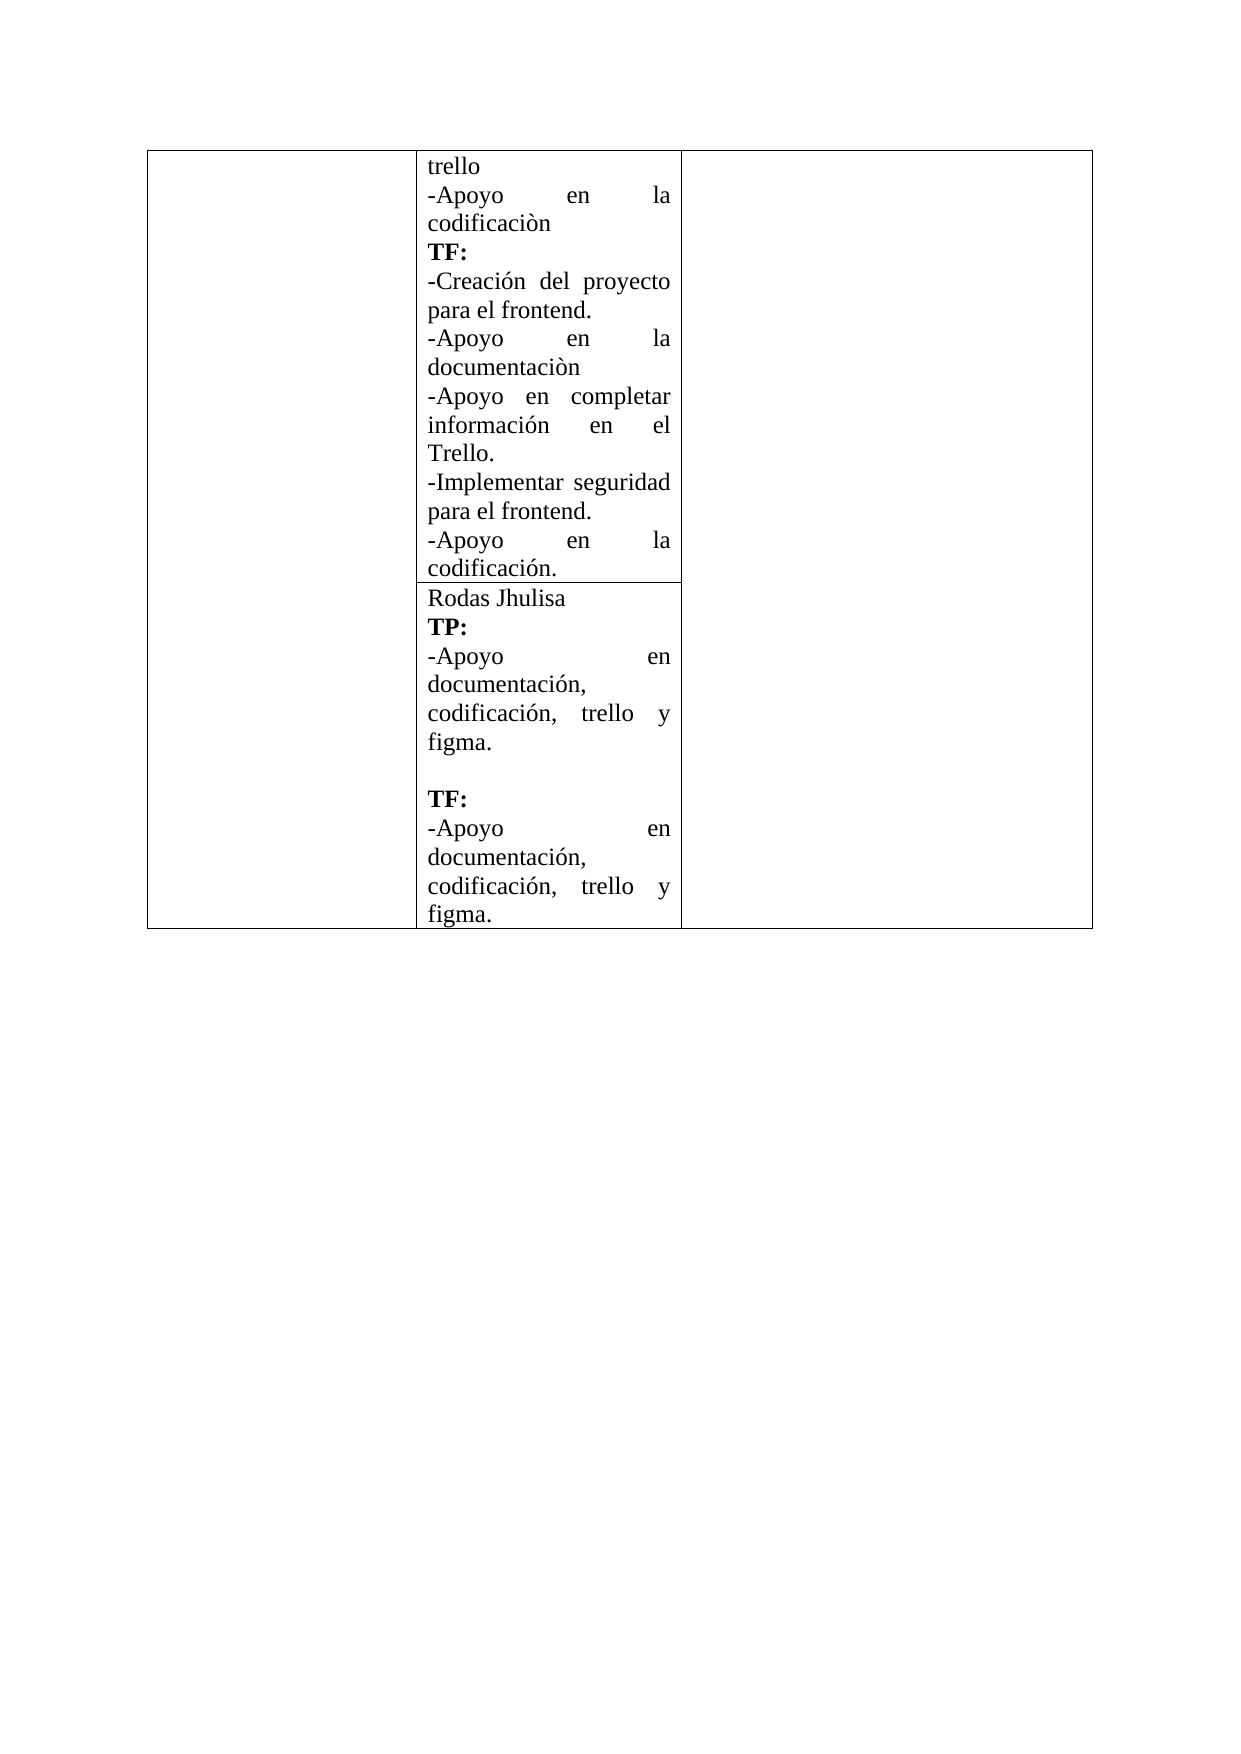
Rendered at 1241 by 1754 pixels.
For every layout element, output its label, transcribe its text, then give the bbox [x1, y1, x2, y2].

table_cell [417, 151, 681, 582]
table_cell Rodas Jhulisa TP: -Apoyo en documentación, codificación, trello y figma. TF: -Apoyo en documentación, codificación, trello y figma. [417, 583, 681, 928]
